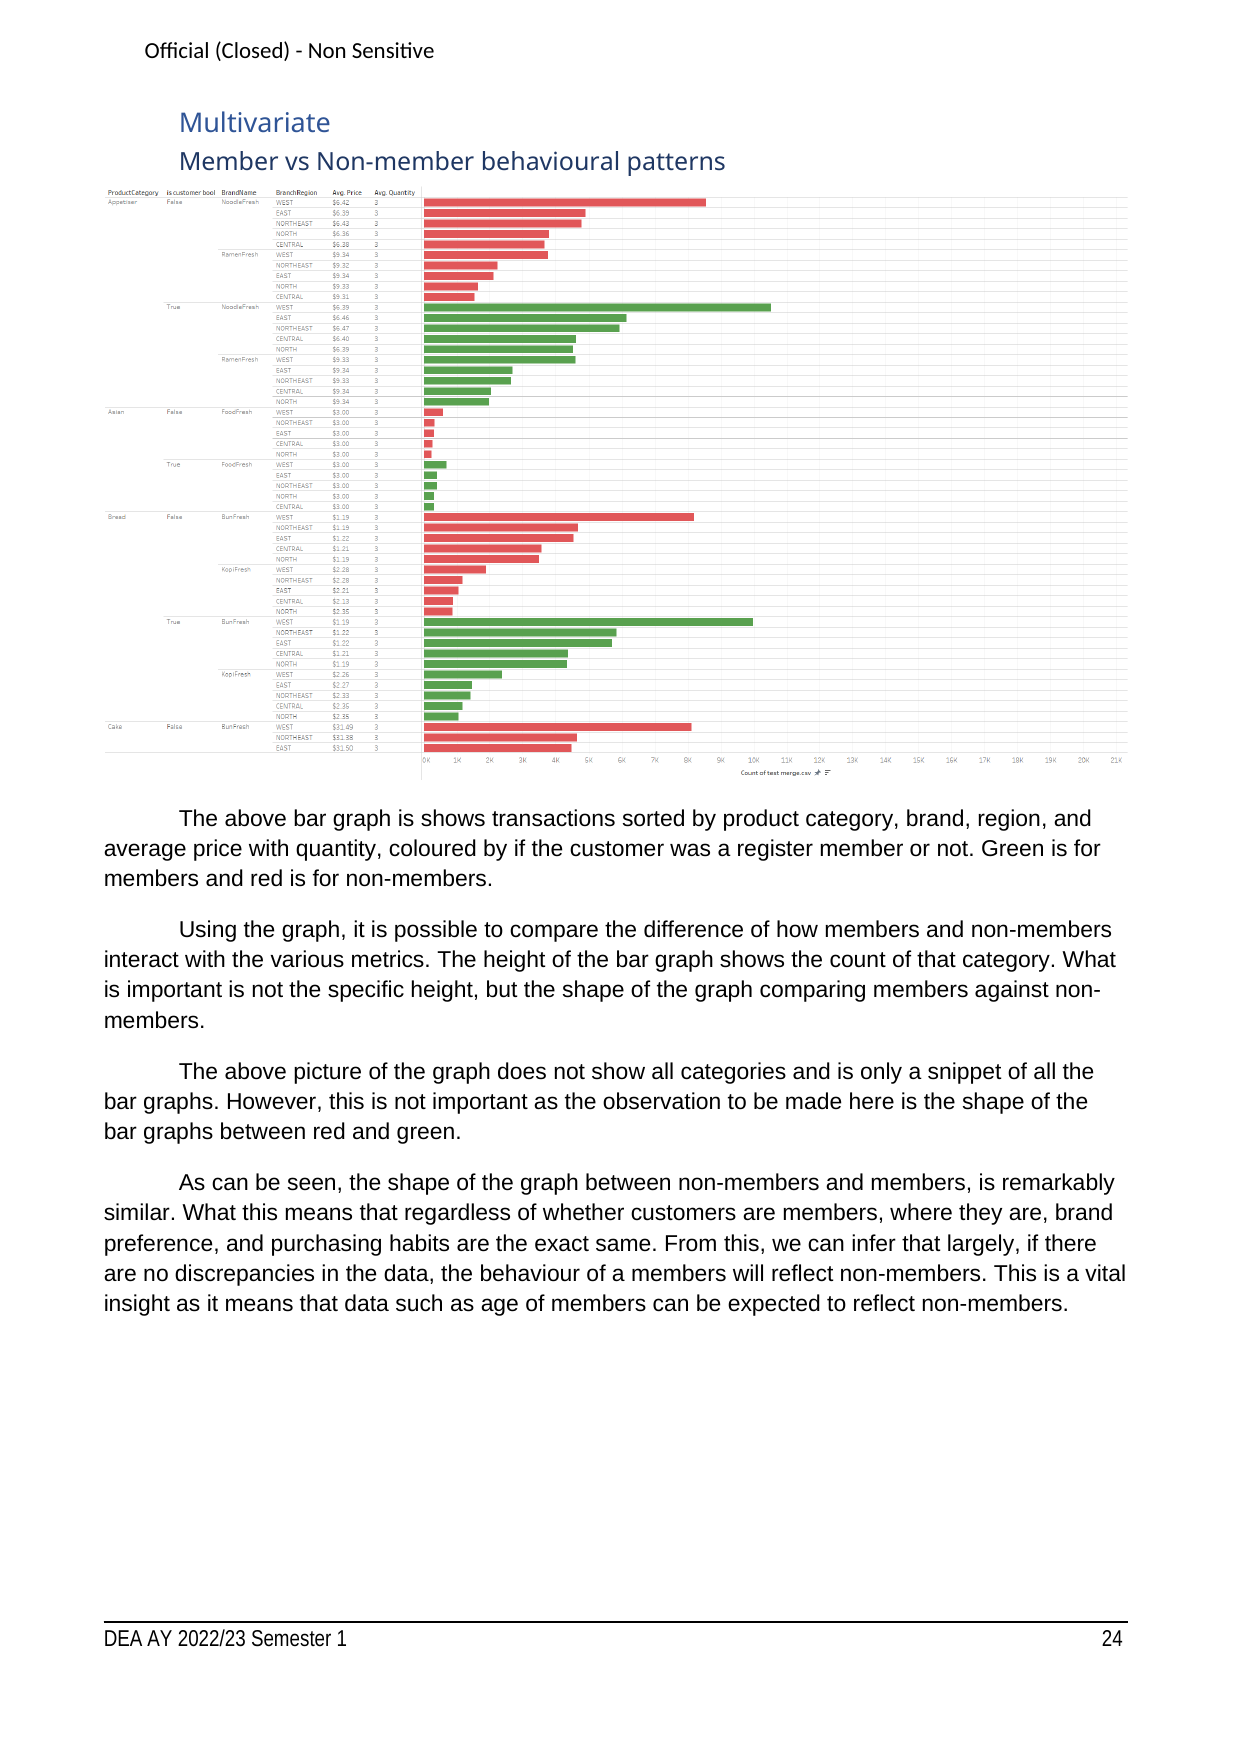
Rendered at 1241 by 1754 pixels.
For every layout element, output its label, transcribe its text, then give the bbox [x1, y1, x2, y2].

subtitle Member vs Non-member behavioural patterns [103, 144, 1128, 178]
text The above bar graph is shows transactions sorted by product category, brand, region, and average price with quantity, coloured by if the customer was a register member or not. Green is for members and red is for non-members. [103, 804, 1128, 891]
subtitle Multivariate [178, 103, 1128, 140]
text Using the graph, it is possible to compare the difference of how members and non-members interact with the various metrics. The height of the bar graph shows the count of that category. What is important is not the specific height, but the shape of the graph comparing members against non-members. [103, 916, 1128, 1033]
text As can be seen, the shape of the graph between non-members and members, is remarkably similar. What this means that regardless of whether customers are members, where they are, brand preference, and purchasing habits are the exact same. From this, we can infer that largely, if there are no discrepancies in the data, the behaviour of a members will reflect non-members. This is a vital insight as it means that data such as age of members can be expected to reflect non-members. [103, 1169, 1128, 1316]
text The above picture of the graph does not show all categories and is only a snippet of all the bar graphs. However, this is not important as the observation to be made here is the shape of the bar graphs between red and green. [103, 1058, 1128, 1144]
picture [103, 183, 1128, 780]
